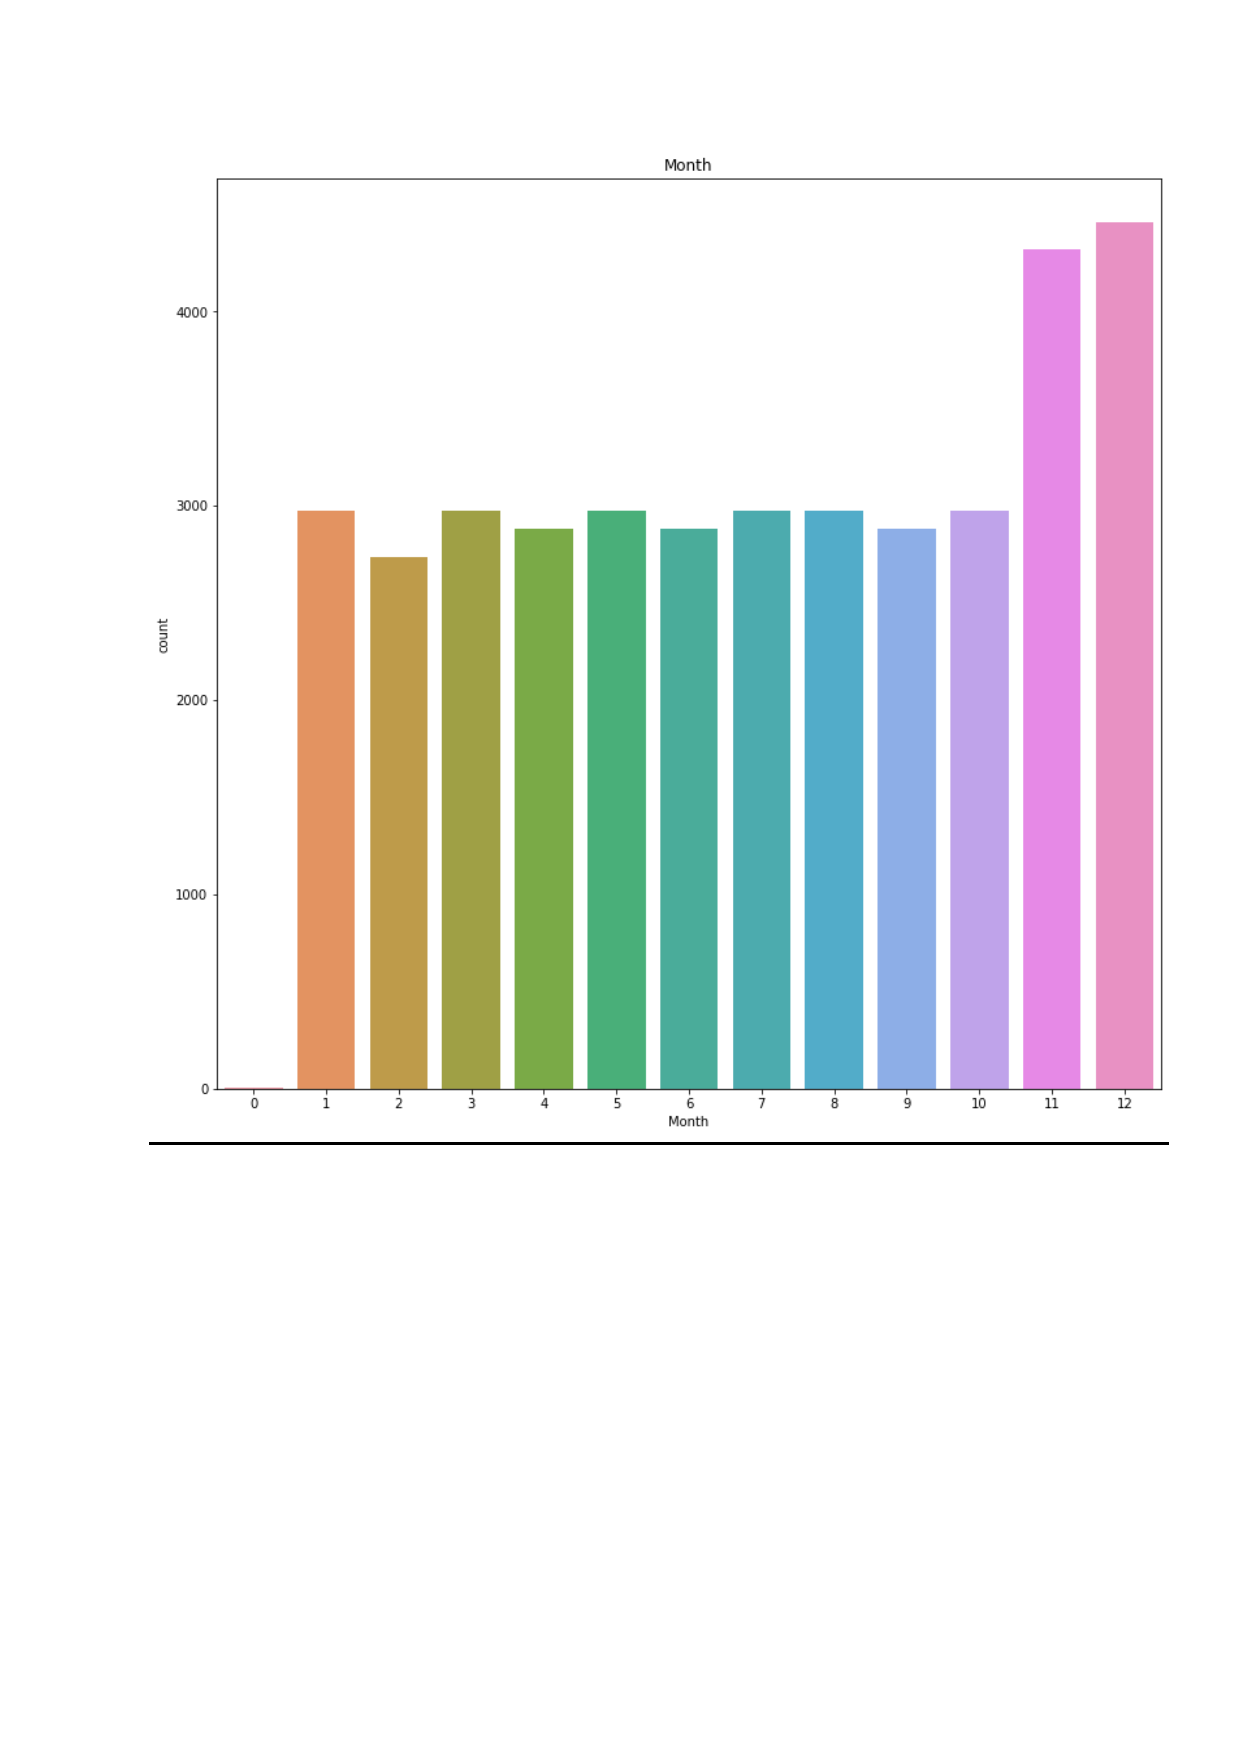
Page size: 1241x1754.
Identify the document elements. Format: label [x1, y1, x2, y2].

picture [148, 149, 1169, 1138]
